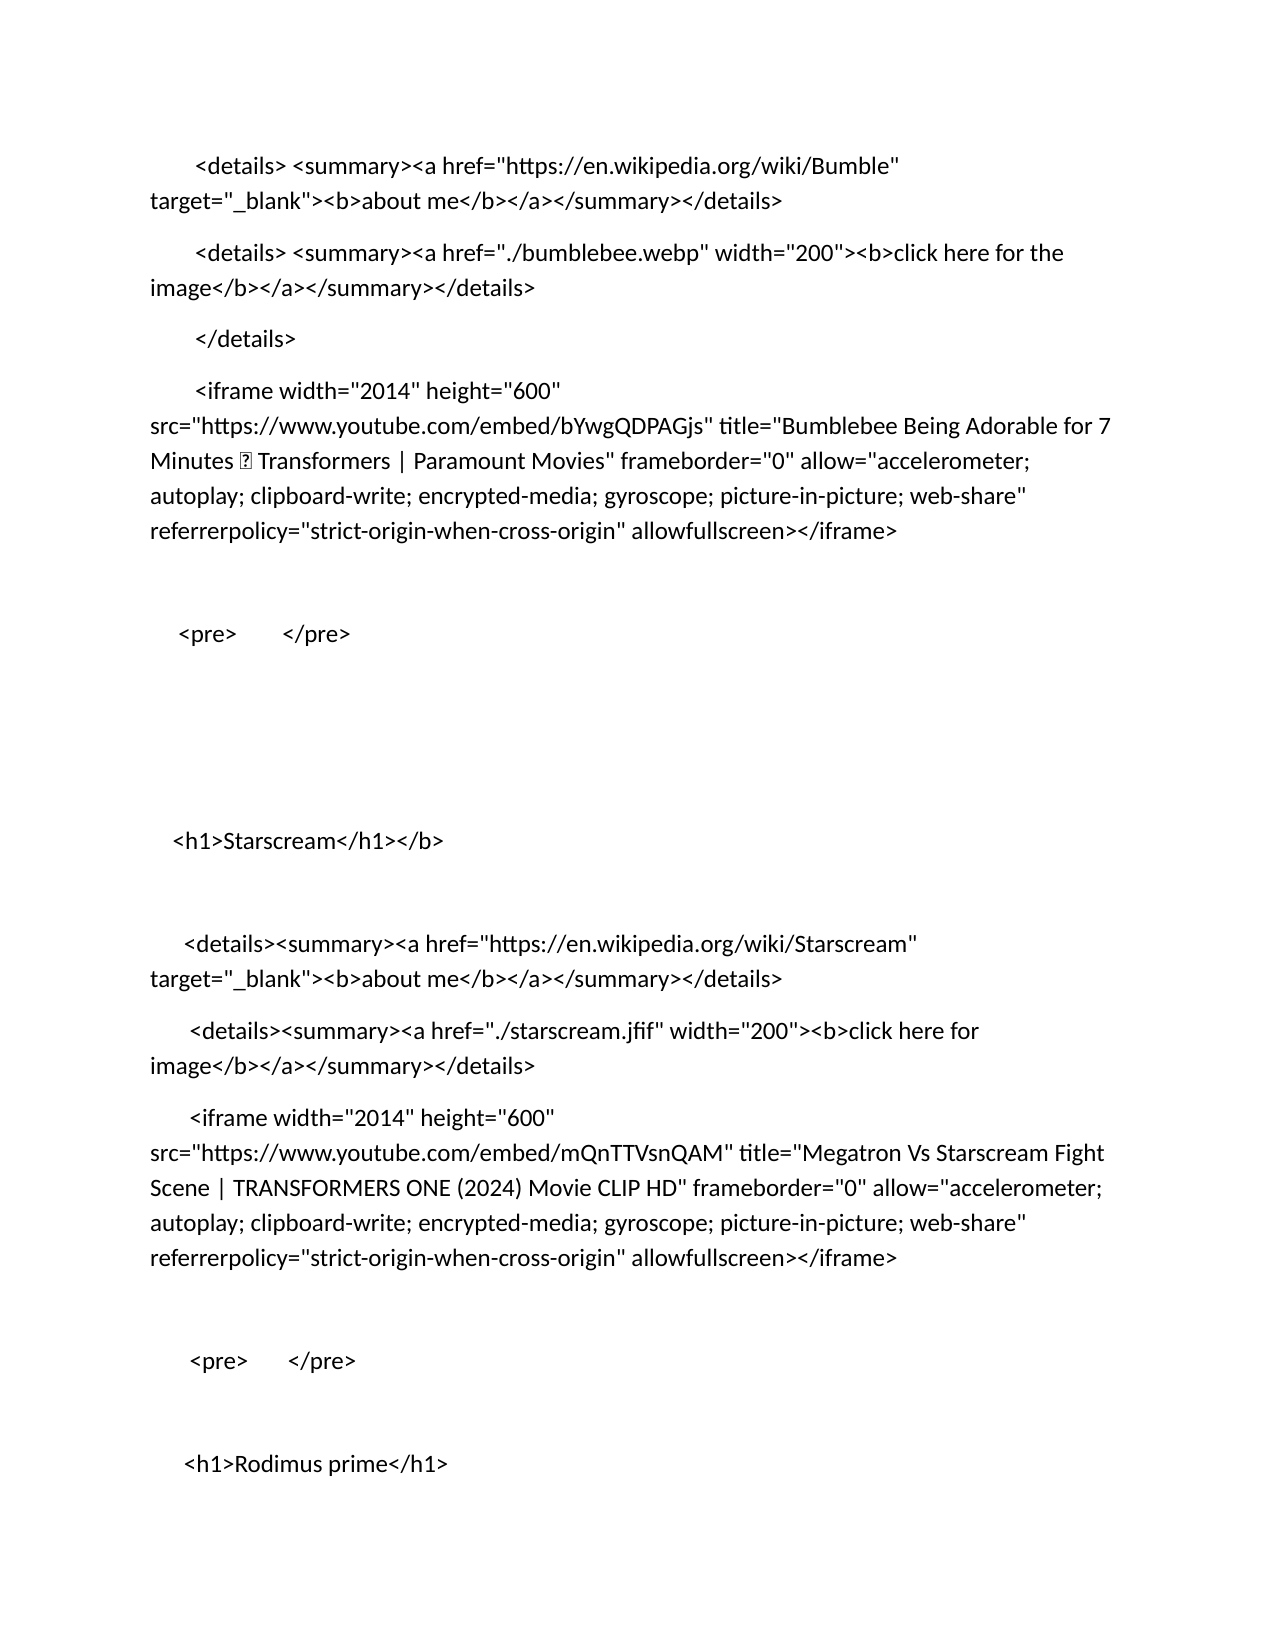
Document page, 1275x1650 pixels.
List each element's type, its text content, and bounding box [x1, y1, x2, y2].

text <details><summary><a href="./starscream.jfif" width="200"><b>click here for image</b></a></summary></details> [150, 1015, 1125, 1081]
text </details> [150, 323, 1125, 354]
text <details><summary><a href="https://en.wikipedia.org/wiki/Starscream" target="_blank"><b>about me</b></a></summary></details> [150, 928, 1125, 994]
text <details> <summary><a href="https://en.wikipedia.org/wiki/Bumble" target="_blank"><b>about me</b></a></summary></details> [150, 150, 1125, 216]
text <h1>Rodimus prime</h1> [150, 1448, 1125, 1479]
text <pre> </pre> [150, 1345, 1125, 1376]
text <h1>Starscream</h1></b> [150, 825, 1125, 856]
text <pre> </pre> [150, 618, 1125, 649]
text <details> <summary><a href="./bumblebee.webp" width="200"><b>click here for the image</b></a></summary></details> [150, 237, 1125, 302]
text <iframe width="2014" height="600" src="https://www.youtube.com/embed/bYwgQDPAGjs" title="Bumblebee Being Adorable for 7 Minutes 🥹 Transformers | Paramount Movies" frameborder="0" allow="accelerometer; autoplay; clipboard-write; encrypted-media; gyroscope; picture-in-picture; web-share" referrerpolicy="strict-origin-when-cross-origin" allowfullscreen></iframe> [150, 375, 1125, 546]
text <iframe width="2014" height="600" src="https://www.youtube.com/embed/mQnTTVsnQAM" title="Megatron Vs Starscream Fight Scene | TRANSFORMERS ONE (2024) Movie CLIP HD" frameborder="0" allow="accelerometer; autoplay; clipboard-write; encrypted-media; gyroscope; picture-in-picture; web-share" referrerpolicy="strict-origin-when-cross-origin" allowfullscreen></iframe> [150, 1102, 1125, 1272]
